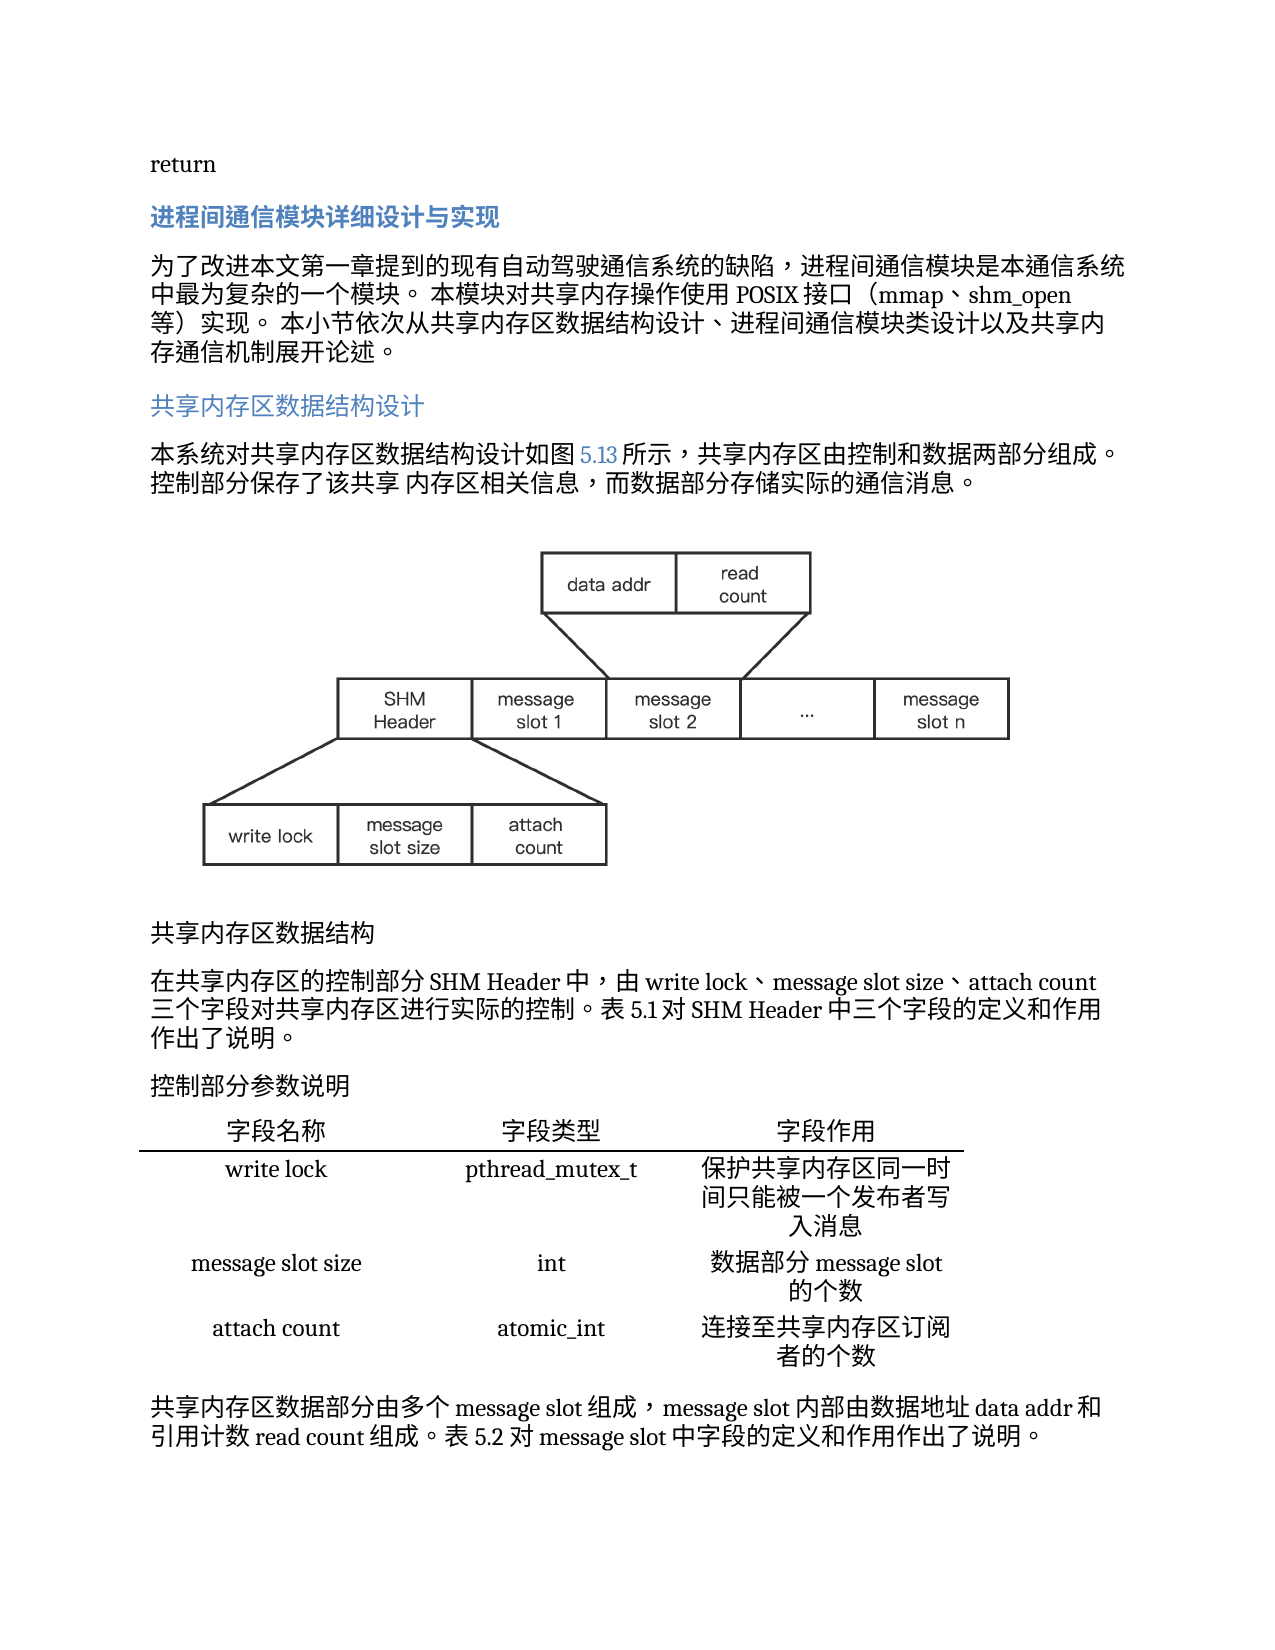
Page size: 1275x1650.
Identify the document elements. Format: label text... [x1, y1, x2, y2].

table_cell write lock [139, 1152, 414, 1245]
subtitle 共享内存区数据结构设计 [150, 388, 1125, 422]
text 为了改进本文第一章提到的现有自动驾驶通信系统的缺陷，进程间通信模块是本通信系统中最为复杂的一个模块。 本模块对共享内存操作使用POSIX接口（mmap、shm_open等）实现。 本小节依次从共享内存区数据结构设计、进程间通信模块类设计以及共享内存通信机制展开论述。 [150, 252, 1125, 367]
text 共享内存区数据部分由多个message slot组成，message slot内部由数据地址data addr和引用计数read count组成。表5.2 对message slot中字段的定义和作用作出了说明。 [150, 1394, 1125, 1452]
table_cell attach count [139, 1310, 414, 1375]
text 控制部分参数说明 [150, 1072, 1125, 1101]
text return [150, 150, 1125, 179]
table_cell pthread_mutex_t [414, 1152, 689, 1245]
text 本系统对共享内存区数据结构设计如图5.13所示，共享内存区由控制和数据两部分组成。控制部分保存了该共享 内存区相关信息，而数据部分存储实际的通信消息。 [150, 441, 1125, 498]
table_cell 数据部分message slot的个数 [689, 1245, 964, 1310]
text 在共享内存区的控制部分SHM Header中，由write lock、message slot size、attach count三个字段对共享内存区进行实际的控制。表 5.1对SHM Header中三个字段的定义和作用作出了说明。 [150, 967, 1125, 1054]
table_cell 连接至共享内存区订阅者的个数 [689, 1310, 964, 1375]
text 共享内存区数据结构 [150, 920, 1125, 949]
table_header 字段作用 [689, 1114, 964, 1150]
table_cell message slot size [139, 1245, 414, 1310]
table_cell int [414, 1245, 689, 1310]
table_header 字段类型 [414, 1114, 689, 1150]
table_header 字段名称 [139, 1114, 414, 1150]
subtitle 进程间通信模块详细设计与实现 [150, 199, 1125, 234]
table_cell atomic_int [414, 1310, 689, 1375]
table_cell 保护共享内存区同一时间只能被一个发布者写入消息 [689, 1152, 964, 1245]
